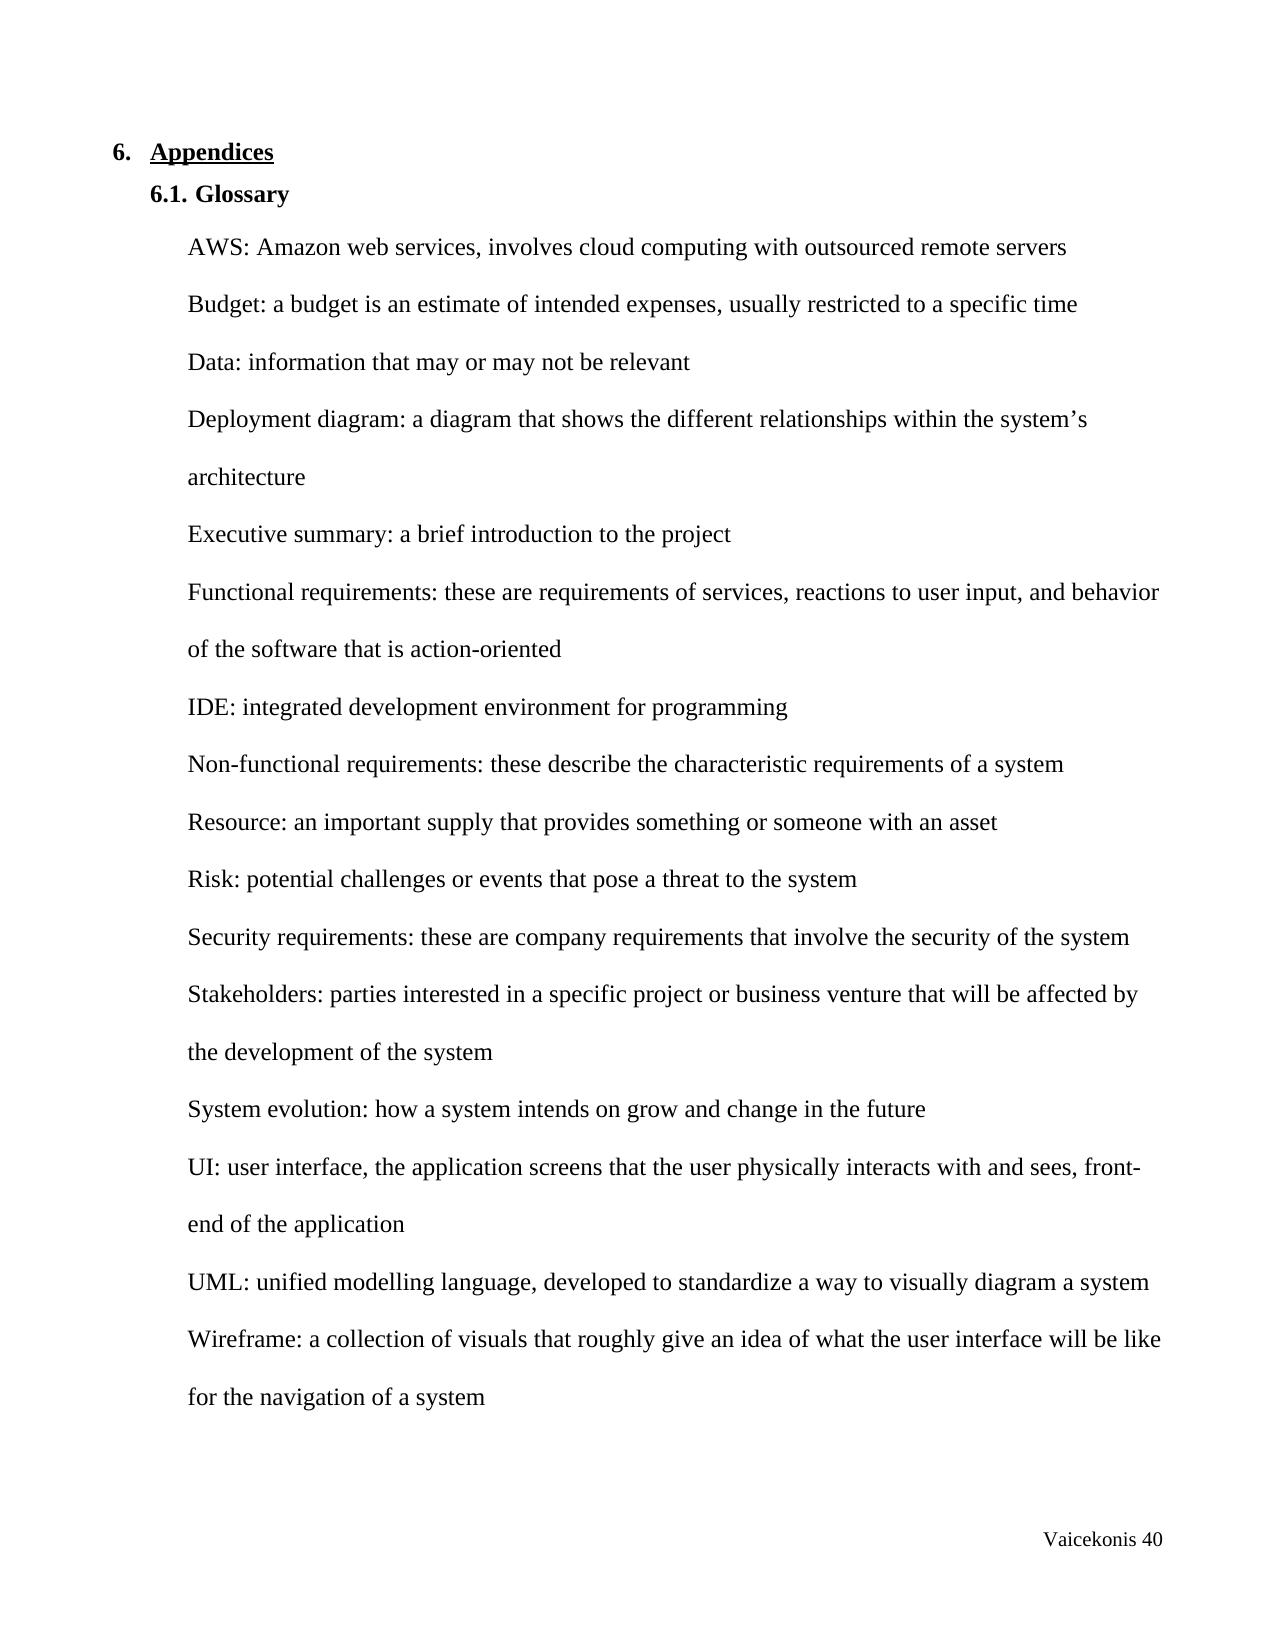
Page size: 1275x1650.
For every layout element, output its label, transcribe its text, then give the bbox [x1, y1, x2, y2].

text AWS: Amazon web services, involves cloud computing with outsourced remote servers [187, 232, 1162, 260]
text Budget: a budget is an estimate of intended expenses, usually restricted to a specific time [187, 289, 1162, 318]
text System evolution: how a system intends on grow and change in the future [187, 1094, 1162, 1123]
text Functional requirements: these are requirements of services, reactions to user input, and behavior of the software that is action-oriented [187, 577, 1162, 663]
text Security requirements: these are company requirements that involve the security of the system [187, 922, 1162, 950]
subtitle Appendices [112, 137, 1162, 166]
text Data: information that may or may not be relevant [187, 347, 1162, 375]
text Deployment diagram: a diagram that shows the different relationships within the system’s architecture [187, 404, 1162, 490]
text Resource: an important supply that provides something or someone with an asset [187, 807, 1162, 835]
text Wireframe: a collection of visuals that roughly give an idea of what the user interface will be like for the navigation of a system [187, 1324, 1162, 1410]
subtitle Glossary [150, 179, 1162, 207]
text UI: user interface, the application screens that the user physically interacts with and sees, front-end of the application [187, 1152, 1162, 1238]
text UML: unified modelling language, developed to standardize a way to visually diagram a system [187, 1267, 1162, 1295]
text Executive summary: a brief introduction to the project [187, 519, 1162, 548]
text Stakeholders: parties interested in a specific project or business venture that will be affected by the development of the system [187, 979, 1162, 1065]
text IDE: integrated development environment for programming [187, 692, 1162, 720]
text Risk: potential challenges or events that pose a threat to the system [187, 864, 1162, 893]
text Non-functional requirements: these describe the characteristic requirements of a system [187, 749, 1162, 778]
